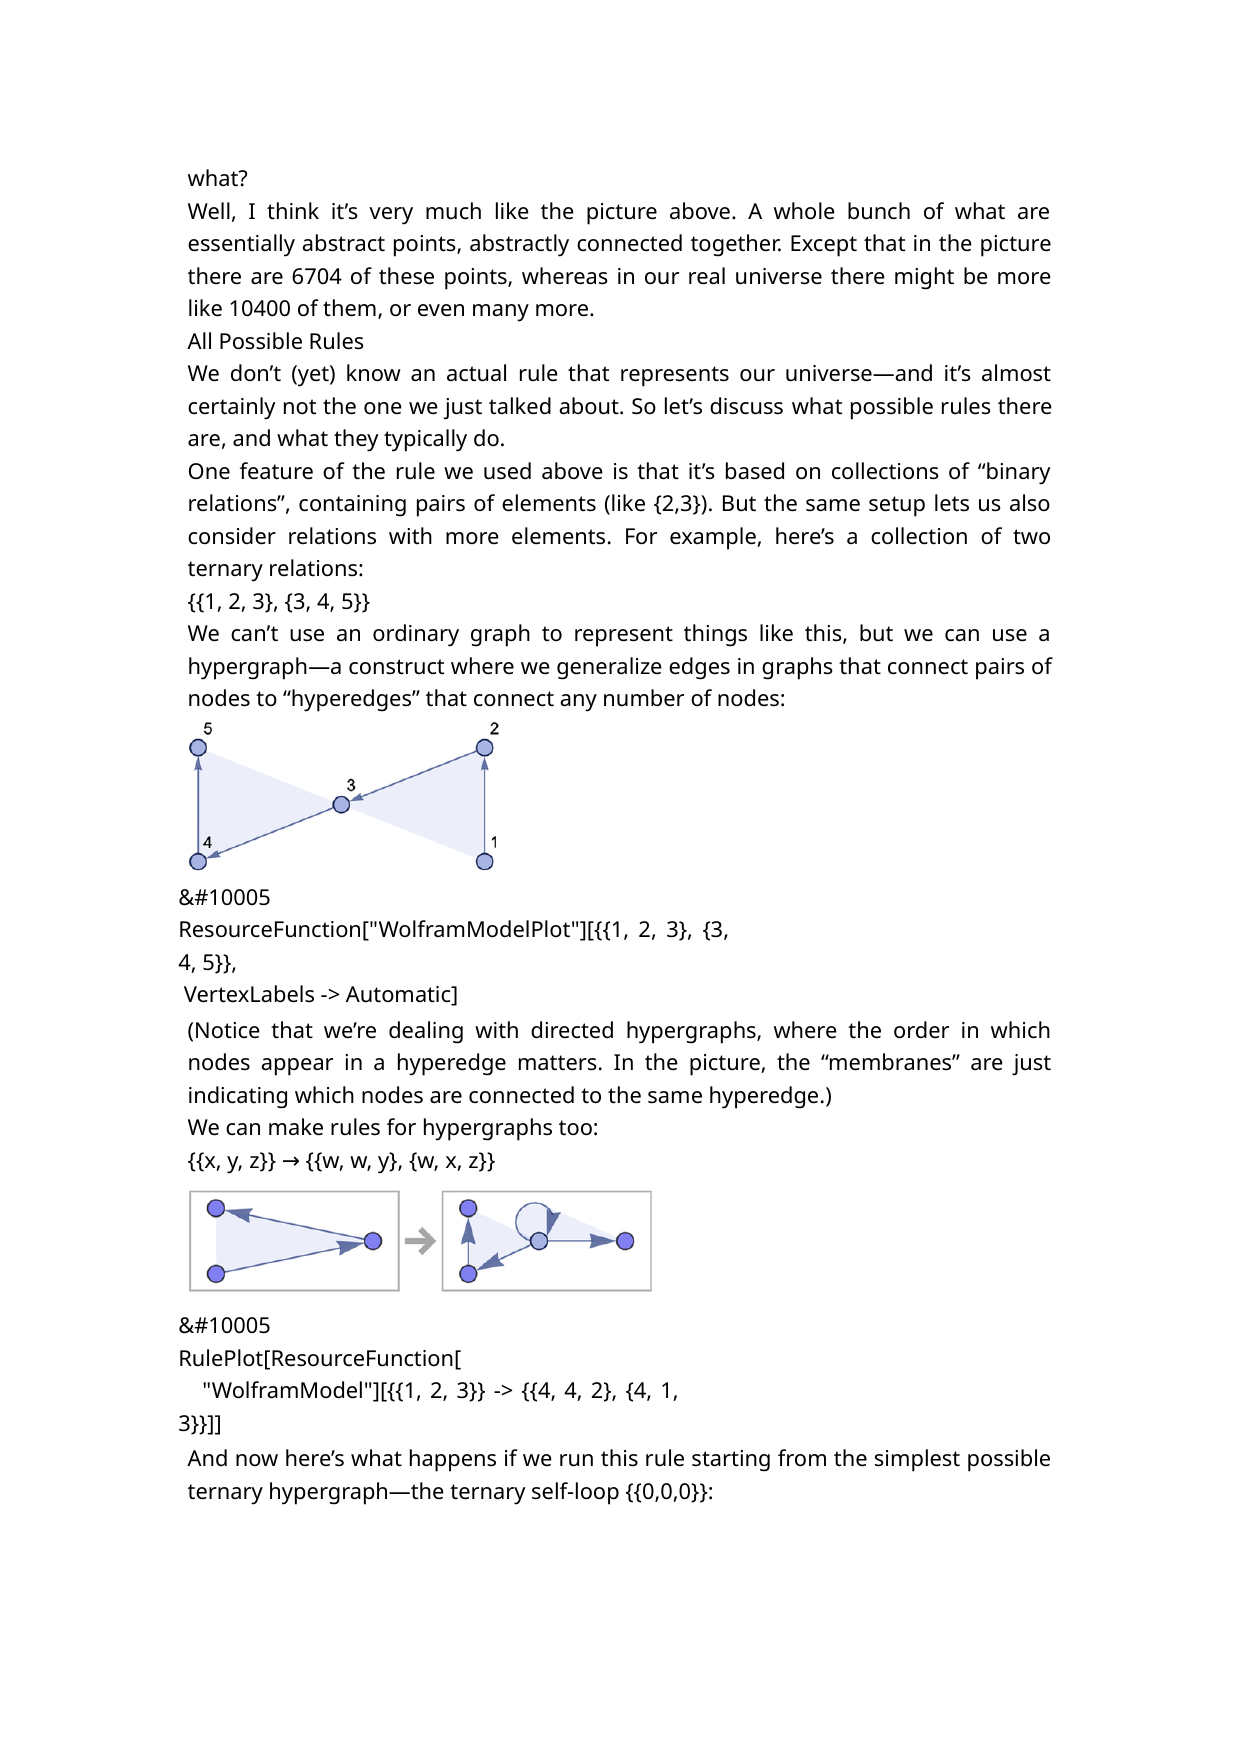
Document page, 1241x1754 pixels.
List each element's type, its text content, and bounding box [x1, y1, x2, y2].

text And now here’s what happens if we run this rule starting from the simplest possible ternary hypergraph—the ternary self-loop {{0,0,0}}: [187, 1442, 1053, 1507]
text We don’t (yet) know an actual rule that represents our universe—and it’s almost certainly not the one we just talked about. So let’s discuss what possible rules there are, and what they typically do. [187, 357, 1053, 454]
text Well, I think it’s very much like the picture above. A whole bunch of what are essentially abstract points, abstractly connected together. Except that in the picture there are 6704 of these points, whereas in our real universe there might be more like 10400 of them, or even many more. [187, 194, 1053, 324]
picture [178, 717, 517, 877]
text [187, 162, 1053, 194]
table_header &#10005 ResourceFunction["WolframModelPlot"][{{1, 2, 3}, {3, 4, 5}}, VertexLabels -> Automatic] [172, 715, 736, 1013]
text One feature of the rule we used above is that it’s based on collections of “binary relations”, containing pairs of elements (like {2,3}). But the same setup lets us also consider relations with more elements. For example, here’s a collection of two ternary relations: [187, 454, 1053, 584]
table_header &#10005 RulePlot[ResourceFunction[ "WolframModel"][{{1, 2, 3}} -> {{4, 4, 2}, {4, 1, 3}}]] [172, 1176, 686, 1442]
text We can’t use an ordinary graph to represent things like this, but we can use a hypergraph—a construct where we generalize edges in graphs that connect pairs of nodes to “hyperedges” that connect any number of nodes: [187, 617, 1053, 714]
text (Notice that we’re dealing with directed hypergraphs, where the order in which nodes appear in a hyperedge matters. In the picture, the “membranes” are just indicating which nodes are connected to the same hyperedge.) [187, 1013, 1053, 1111]
text {{1, 2, 3}, {3, 4, 5}} [187, 584, 1053, 617]
text We can make rules for hypergraphs too: [187, 1111, 1053, 1143]
text {{x, y, z}} → {{w, w, y}, {w, x, z}} [187, 1143, 1053, 1176]
picture [178, 1178, 666, 1307]
text All Possible Rules [187, 324, 1053, 357]
